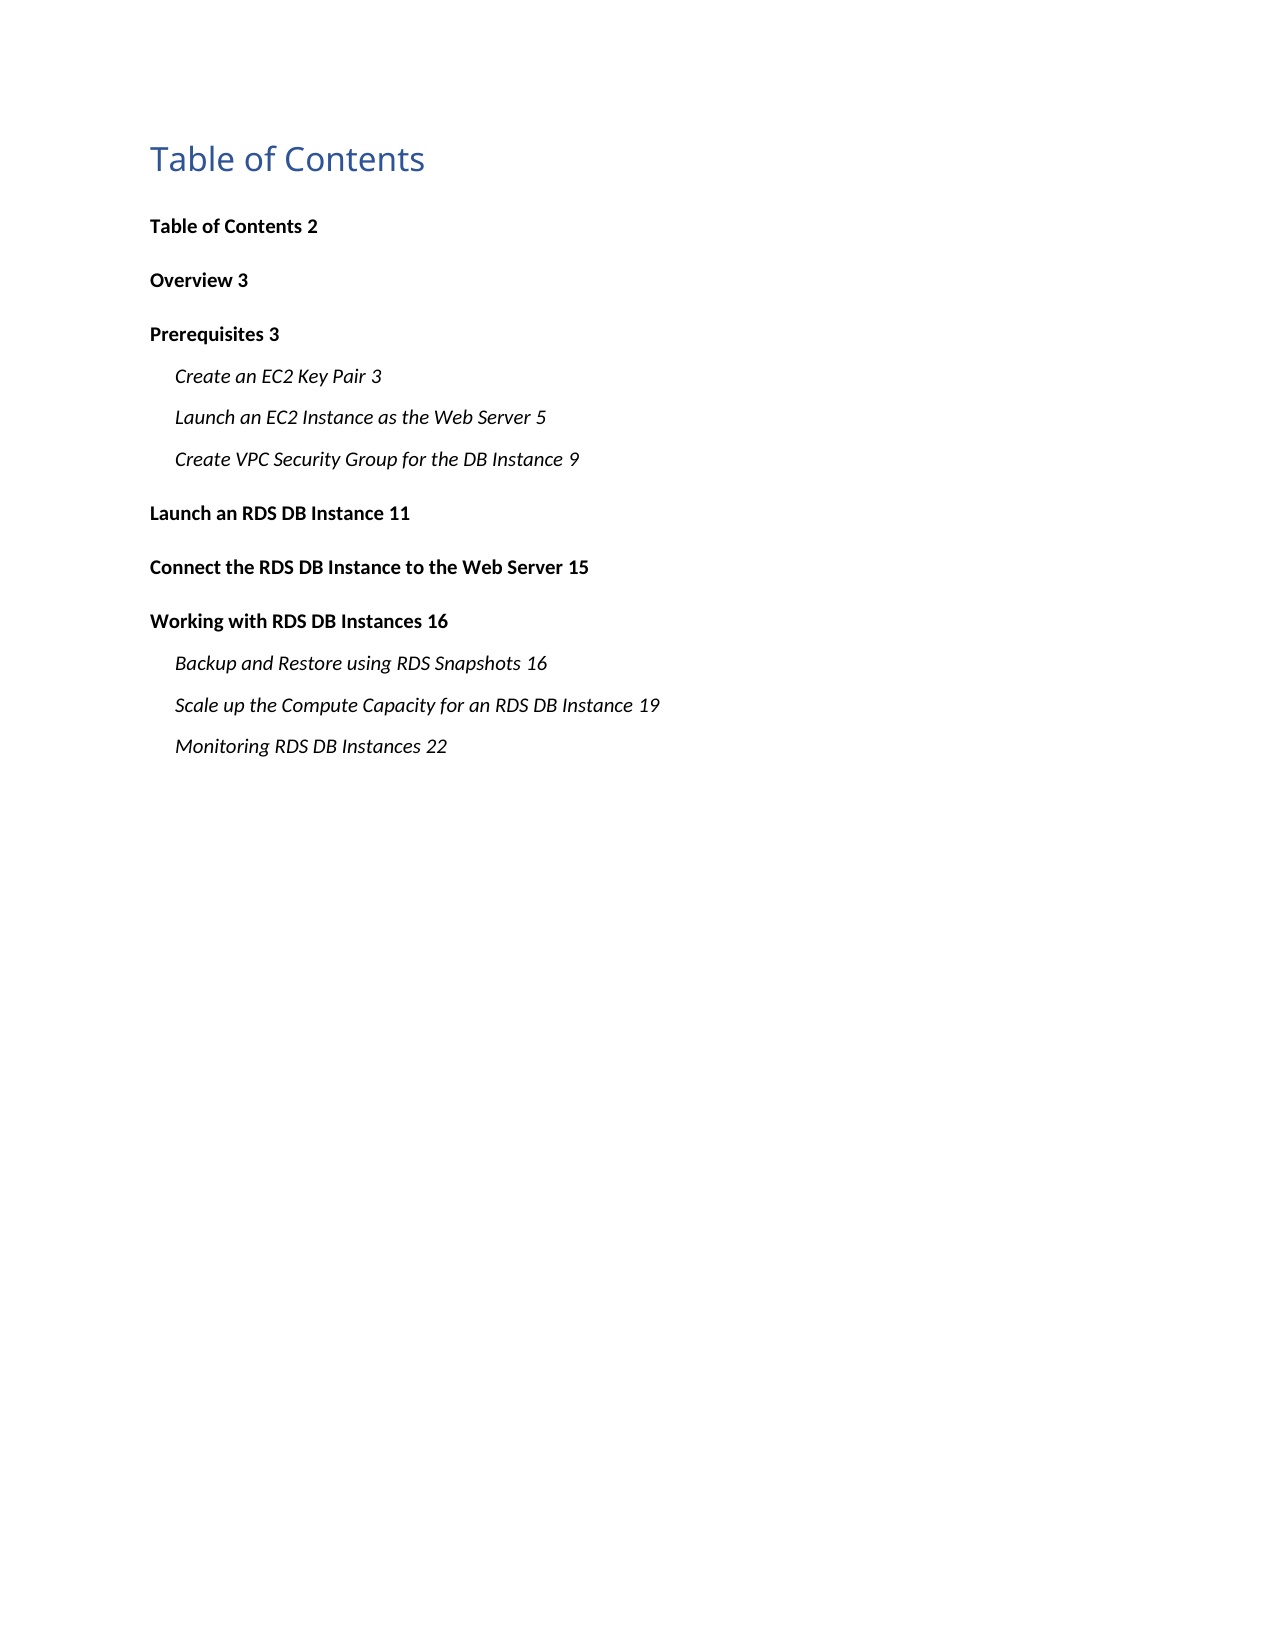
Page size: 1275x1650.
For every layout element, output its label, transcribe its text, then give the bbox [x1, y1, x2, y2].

text Overview 3 [150, 267, 1125, 292]
text Connect the RDS DB Instance to the Web Server 15 [150, 554, 1125, 580]
text Monitoring RDS DB Instances 22 [175, 734, 1125, 759]
text Working with RDS DB Instances 16 [150, 609, 1125, 634]
text Prerequisites 3 [150, 321, 1125, 347]
text Create an EC2 Key Pair 3 [175, 363, 1125, 388]
text Create VPC Security Group for the DB Instance 9 [175, 446, 1125, 472]
text Launch an EC2 Instance as the Web Server 5 [175, 404, 1125, 430]
text Table of Contents 2 [150, 213, 1125, 238]
subtitle Table of Contents [150, 136, 1125, 181]
text Backup and Restore using RDS Snapshots 16 [175, 650, 1125, 676]
text Scale up the Compute Capacity for an RDS DB Instance 19 [175, 692, 1125, 717]
text Launch an RDS DB Instance 11 [150, 500, 1125, 526]
